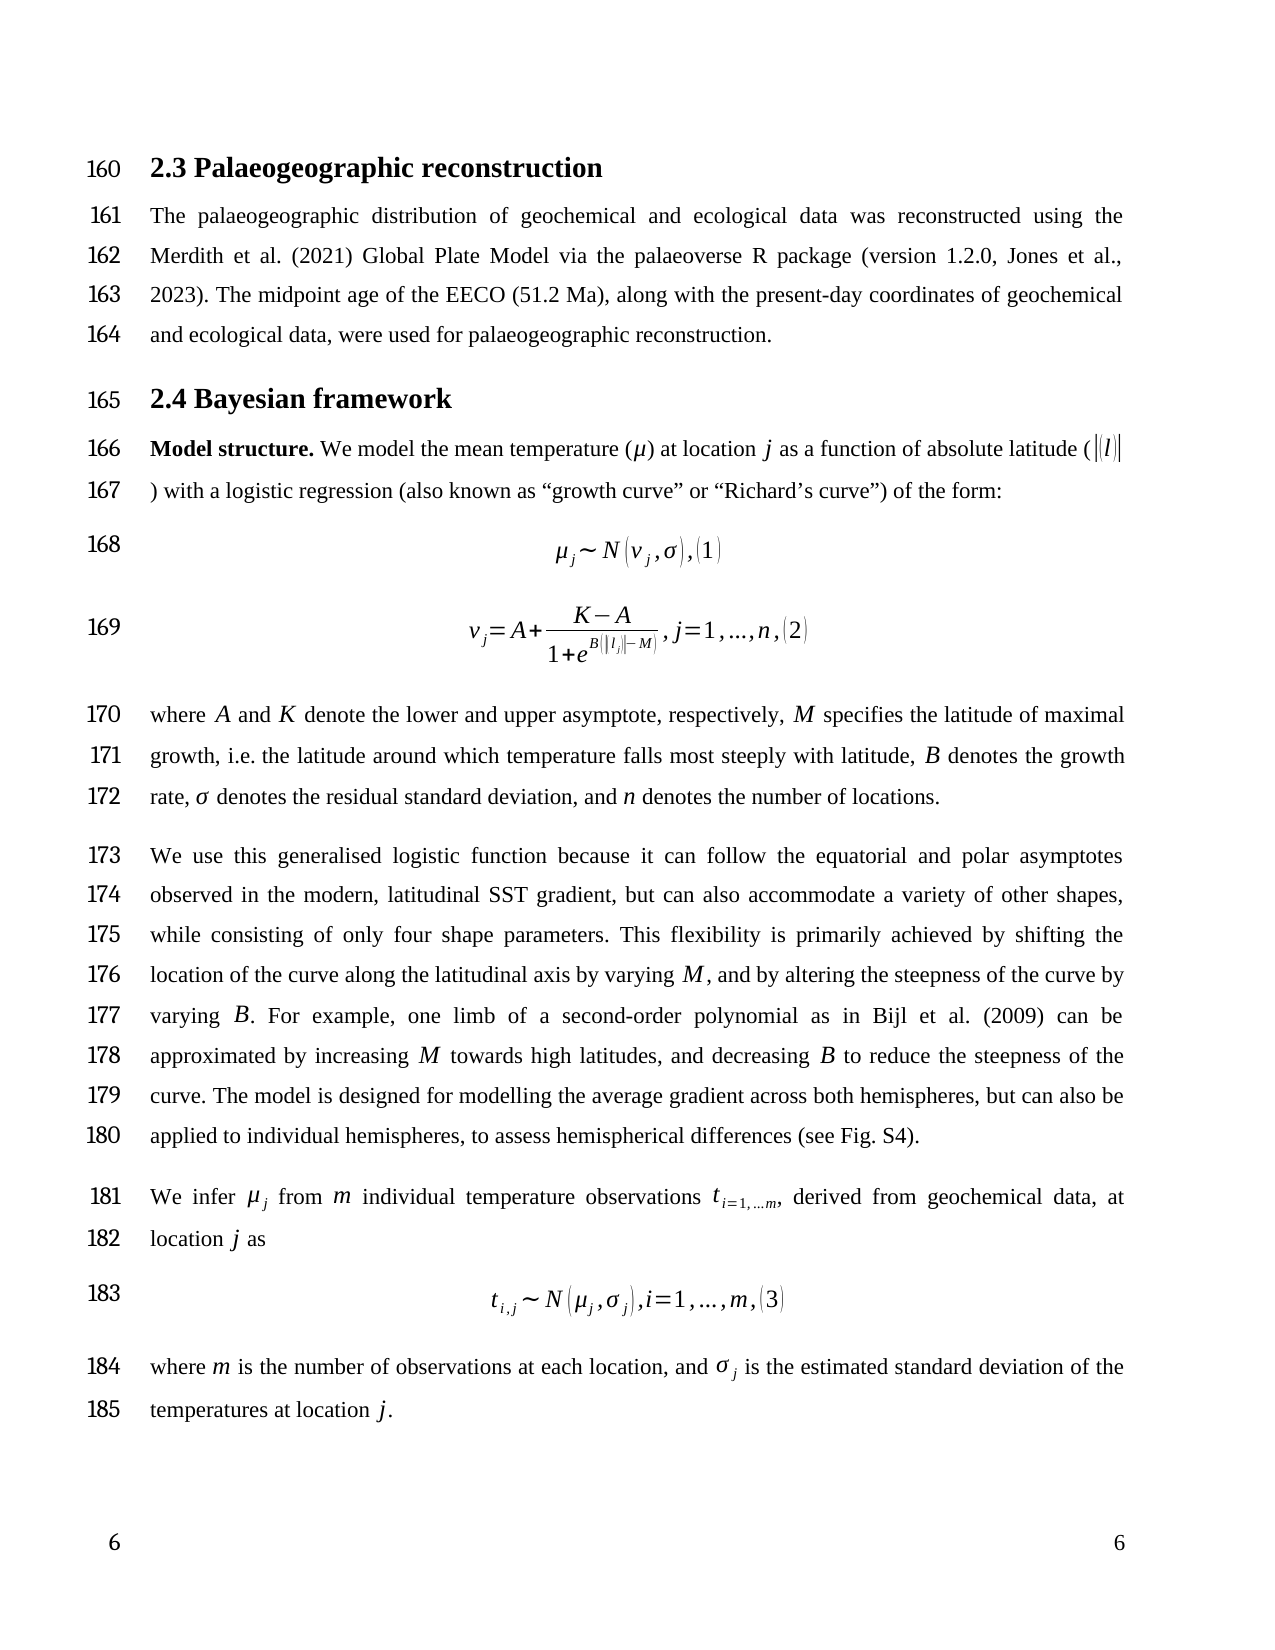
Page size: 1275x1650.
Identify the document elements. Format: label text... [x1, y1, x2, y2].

text where and denote the lower and upper asymptote, respectively, specifies the latitude of maximal growth, i.e. the latitude around which temperature falls most steeply with latitude, denotes the growth rate, denotes the residual standard deviation, and denotes the number of locations. [150, 701, 1125, 810]
text where is the number of observations at each location, and is the estimated standard deviation of the temperatures at location . [150, 1351, 1125, 1423]
subtitle 2.3 Palaeogeographic reconstruction [150, 150, 1125, 183]
text We infer from individual temperature observations , derived from geochemical data, at location as [150, 1180, 1125, 1252]
text We use this generalised logistic function because it can follow the equatorial and polar asymptotes observed in the modern, latitudinal SST gradient, but can also accommodate a variety of other shapes, while consisting of only four shape parameters. This flexibility is primarily achieved by shifting the location of the curve along the latitudinal axis by varying , and by altering the steepness of the curve by varying . For example, one limb of a second-order polynomial as in Bijl et al. (2009) can be approximated by increasing towards high latitudes, and decreasing to reduce the steepness of the curve. The model is designed for modelling the average gradient across both hemispheres, but can also be applied to individual hemispheres, to assess hemispherical differences (see Fig. S4). [150, 842, 1125, 1148]
text The palaeogeographic distribution of geochemical and ecological data was reconstructed using the Merdith et al. (2021) Global Plate Model via the palaeoverse R package (version 1.2.0, Jones et al., 2023). The midpoint age of the EECO (51.2 Ma), along with the present-day coordinates of geochemical and ecological data, were used for palaeogeographic reconstruction. [150, 202, 1125, 347]
subtitle 2.4 Bayesian framework [150, 381, 1125, 414]
text Model structure. We model the mean temperature () at location as a function of absolute latitude () with a logistic regression (also known as “growth curve” or “Richard’s curve”) of the form: [150, 433, 1125, 503]
